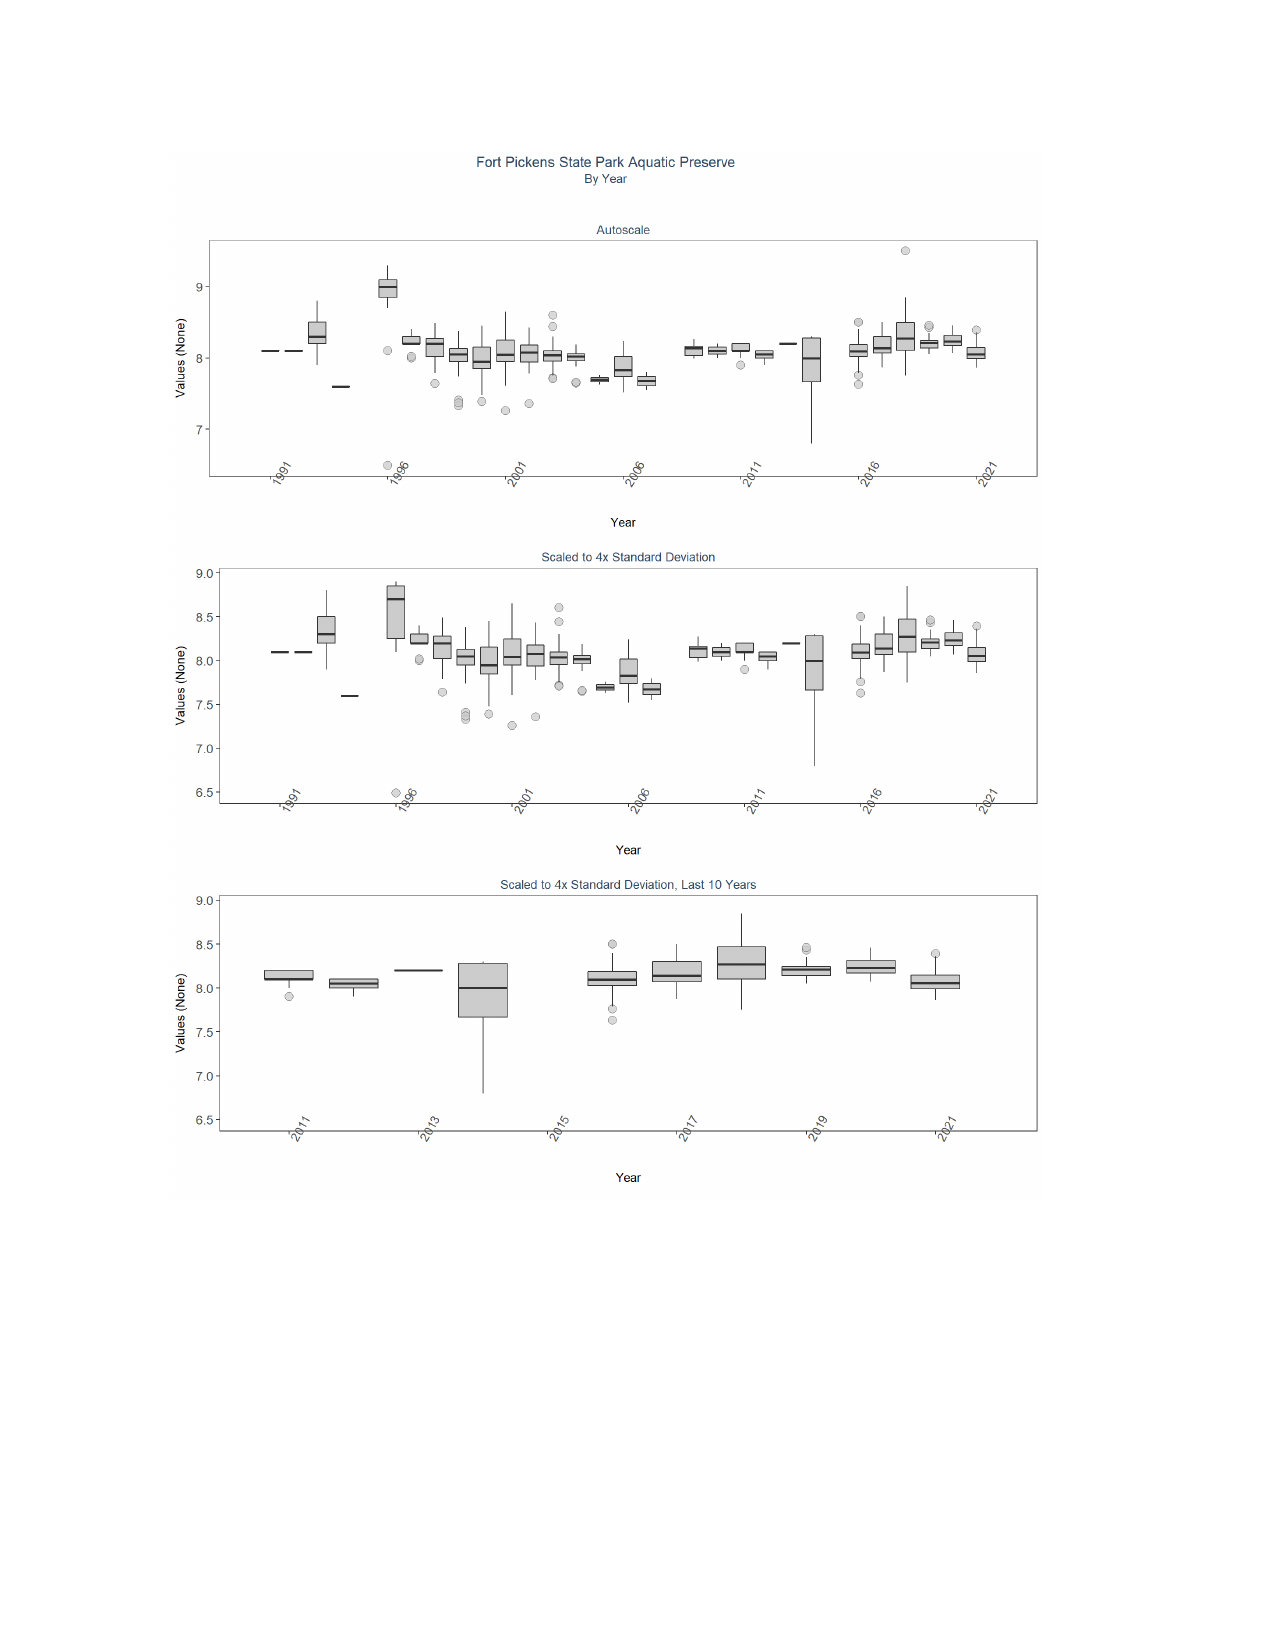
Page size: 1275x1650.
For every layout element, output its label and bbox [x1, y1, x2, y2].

picture [168, 150, 1044, 1200]
